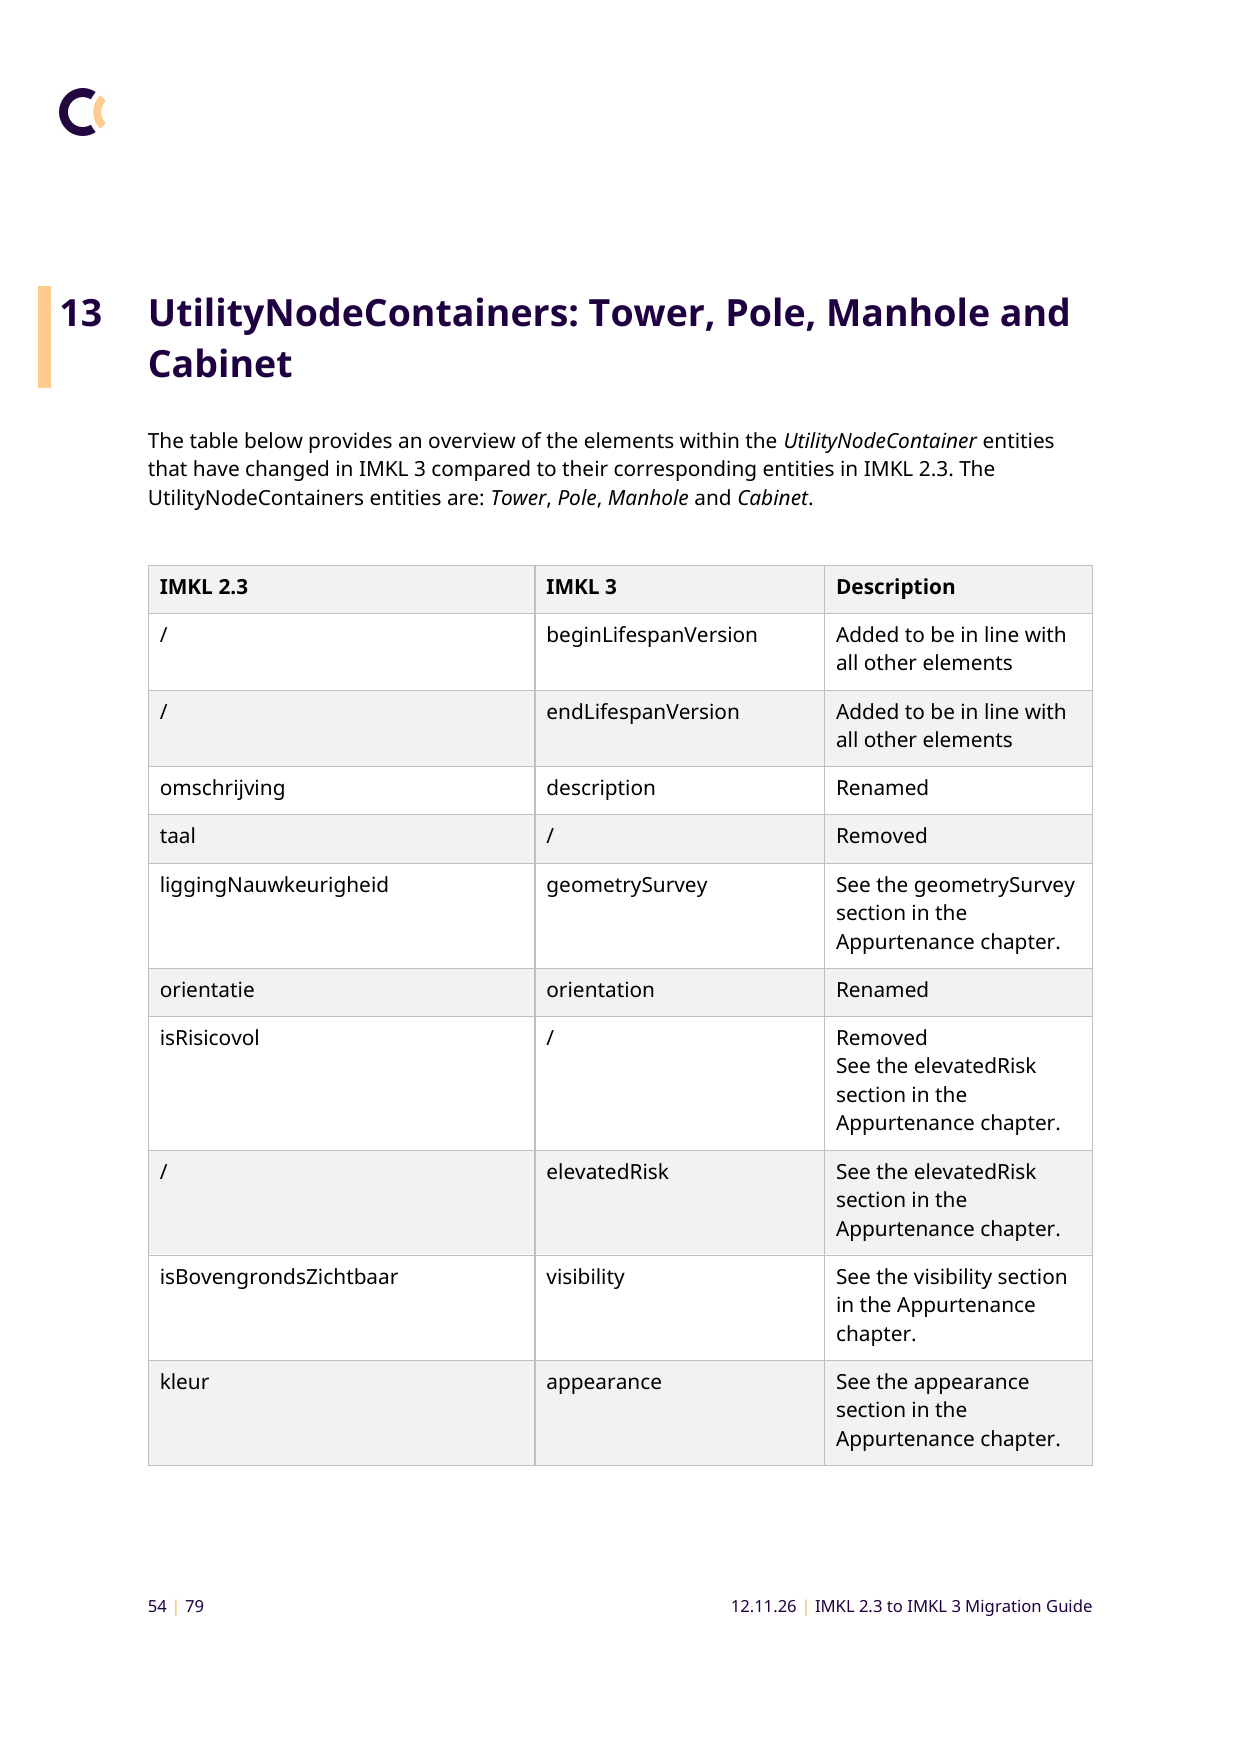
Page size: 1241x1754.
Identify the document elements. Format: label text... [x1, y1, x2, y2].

table_cell Renamed [825, 969, 1092, 1016]
table_cell Removed See the elevatedRisk section in the Appurtenance chapter. [825, 1017, 1092, 1149]
table_cell See the geometrySurvey section in the Appurtenance chapter. [825, 864, 1092, 968]
text The table below provides an overview of the elements within the UtilityNodeContainer entities that have changed in IMKL 3 compared to their corresponding entities in IMKL 2.3. The UtilityNodeContainers entities are: Tower, Pole, Manhole and Cabinet. [148, 426, 1092, 511]
table_cell orientation [536, 969, 824, 1016]
table_cell endLifespanVersion [536, 691, 824, 766]
table_cell geometrySurvey [536, 864, 824, 968]
table_cell visibility [536, 1256, 824, 1360]
table_cell elevatedRisk [536, 1151, 824, 1254]
table_cell Removed [825, 815, 1092, 863]
table_header IMKL 3 [536, 566, 824, 613]
table_cell / [149, 614, 534, 689]
table_cell isBovengrondsZichtbaar [149, 1256, 534, 1360]
table_cell / [536, 815, 824, 863]
table_cell orientatie [149, 969, 534, 1016]
table_cell omschrijving [149, 767, 534, 814]
table_cell See the visibility section in the Appurtenance chapter. [825, 1256, 1092, 1360]
table_cell Added to be in line with all other elements [825, 691, 1092, 766]
table_cell Renamed [825, 767, 1092, 814]
subtitle UtilityNodeContainers: Tower, Pole, Manhole and Cabinet [51, 286, 1092, 388]
table_cell beginLifespanVersion [536, 614, 824, 689]
table_cell See the appearance section in the Appurtenance chapter. [825, 1361, 1092, 1465]
table_cell taal [149, 815, 534, 863]
table_cell kleur [149, 1361, 534, 1465]
table_cell Added to be in line with all other elements [825, 614, 1092, 689]
table_cell appearance [536, 1361, 824, 1465]
table_header Description [825, 566, 1092, 613]
table_cell isRisicovol [149, 1017, 534, 1149]
table_cell / [149, 1151, 534, 1254]
table_cell See the elevatedRisk section in the Appurtenance chapter. [825, 1151, 1092, 1254]
table_cell liggingNauwkeurigheid [149, 864, 534, 968]
table_cell / [149, 691, 534, 766]
table_cell description [536, 767, 824, 814]
table_cell / [536, 1017, 824, 1149]
picture [59, 88, 106, 136]
table_header IMKL 2.3 [149, 566, 534, 613]
